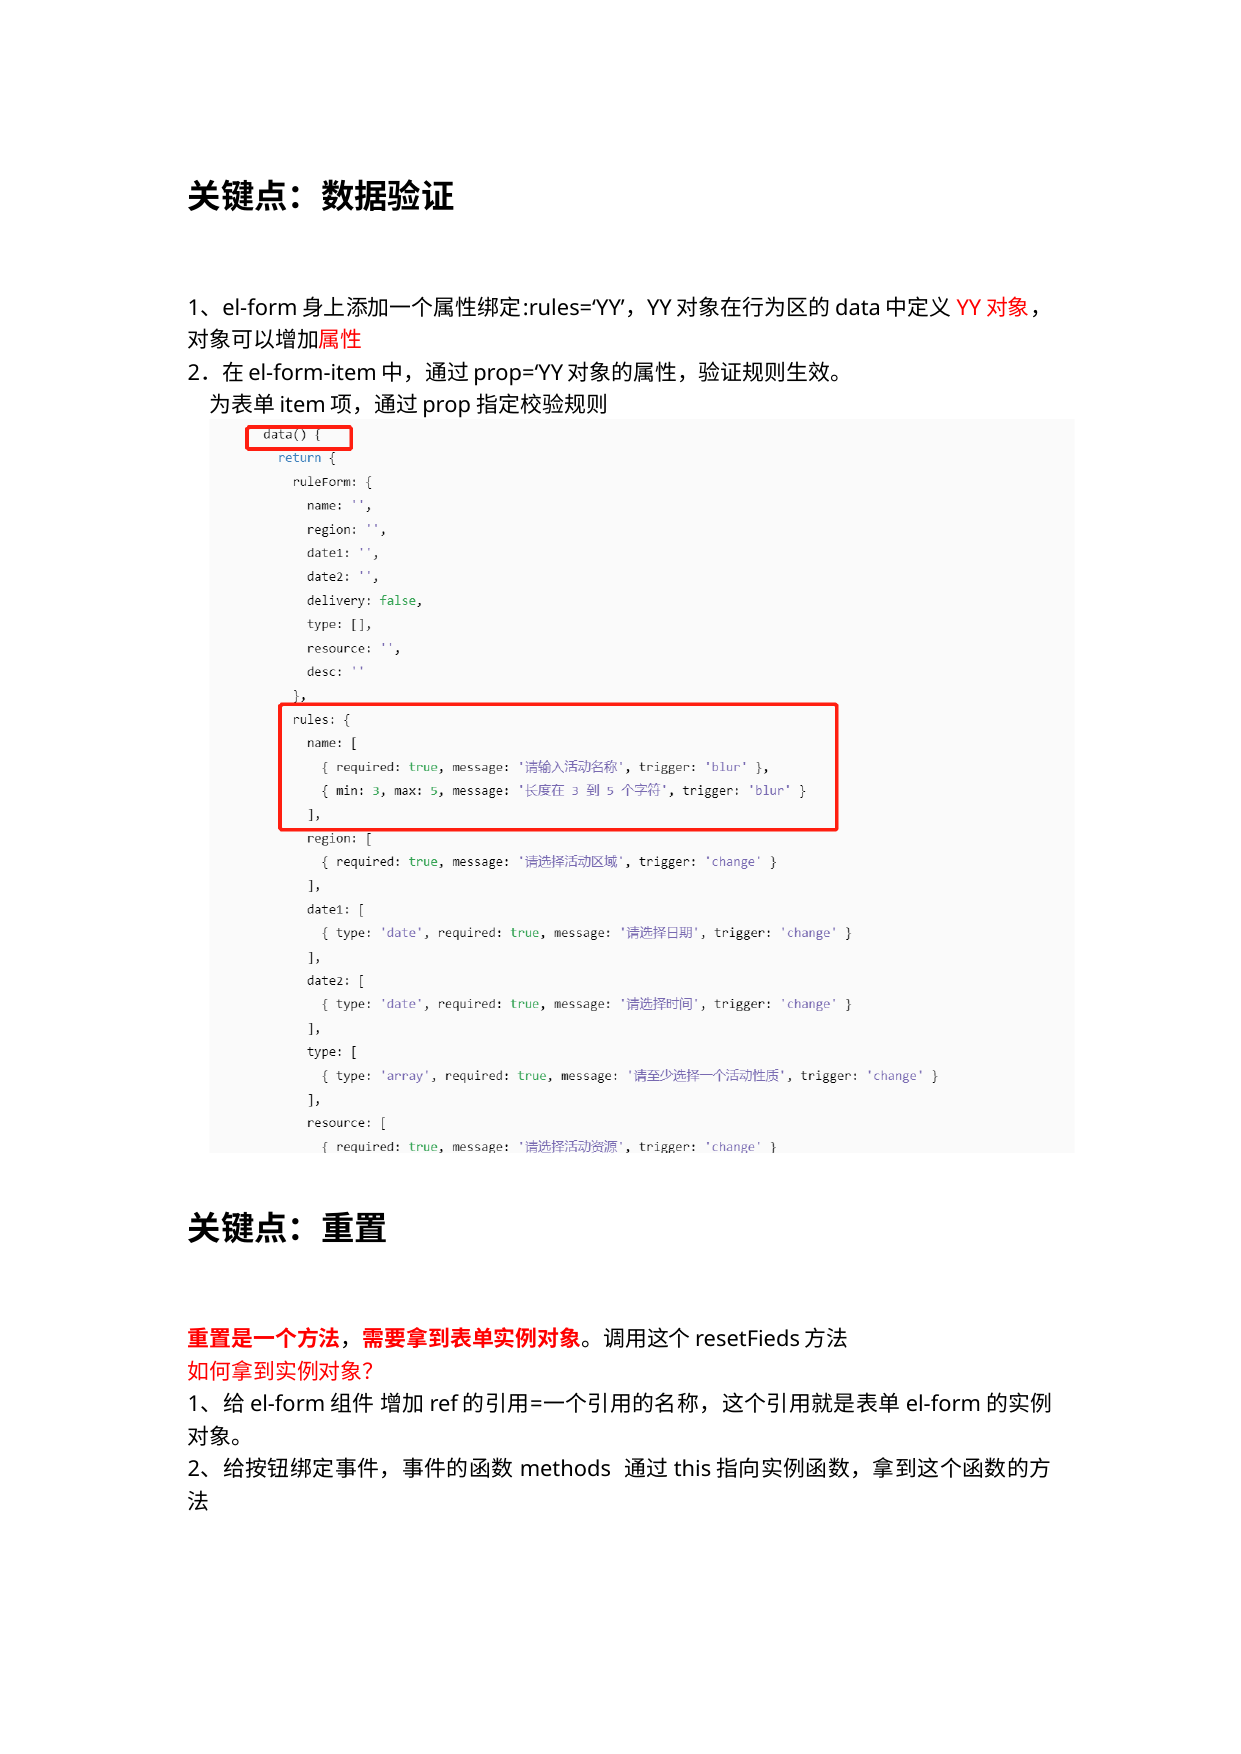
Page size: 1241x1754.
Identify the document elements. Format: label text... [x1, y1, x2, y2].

subtitle 关键点：重置 [187, 1194, 1053, 1259]
text 2、给按钮绑定事件，事件的函数methods 通过this指向实例函数，拿到这个函数的方法 [187, 1451, 1053, 1516]
text 如何拿到实例对象？ [187, 1353, 1053, 1386]
subtitle 关键点：数据验证 [187, 162, 1053, 227]
picture [209, 419, 1075, 1153]
text 1、el-form身上添加一个属性绑定:rules=‘YY’，YY对象在行为区的data中定义 YY对象，对象可以增加属性 [187, 289, 1053, 354]
text 为表单item项，通过prop 指定校验规则 [187, 387, 1053, 419]
text 重置是一个方法，需要拿到表单实例对象。调用这个resetFieds方法 [187, 1321, 1053, 1353]
text 1、给el-form组件 增加ref的引用=一个引用的名称，这个引用就是表单el-form的实例对象。 [187, 1386, 1053, 1451]
text 2．在el-form-item中，通过prop=‘YY对象的属性，验证规则生效。 [187, 354, 1053, 387]
